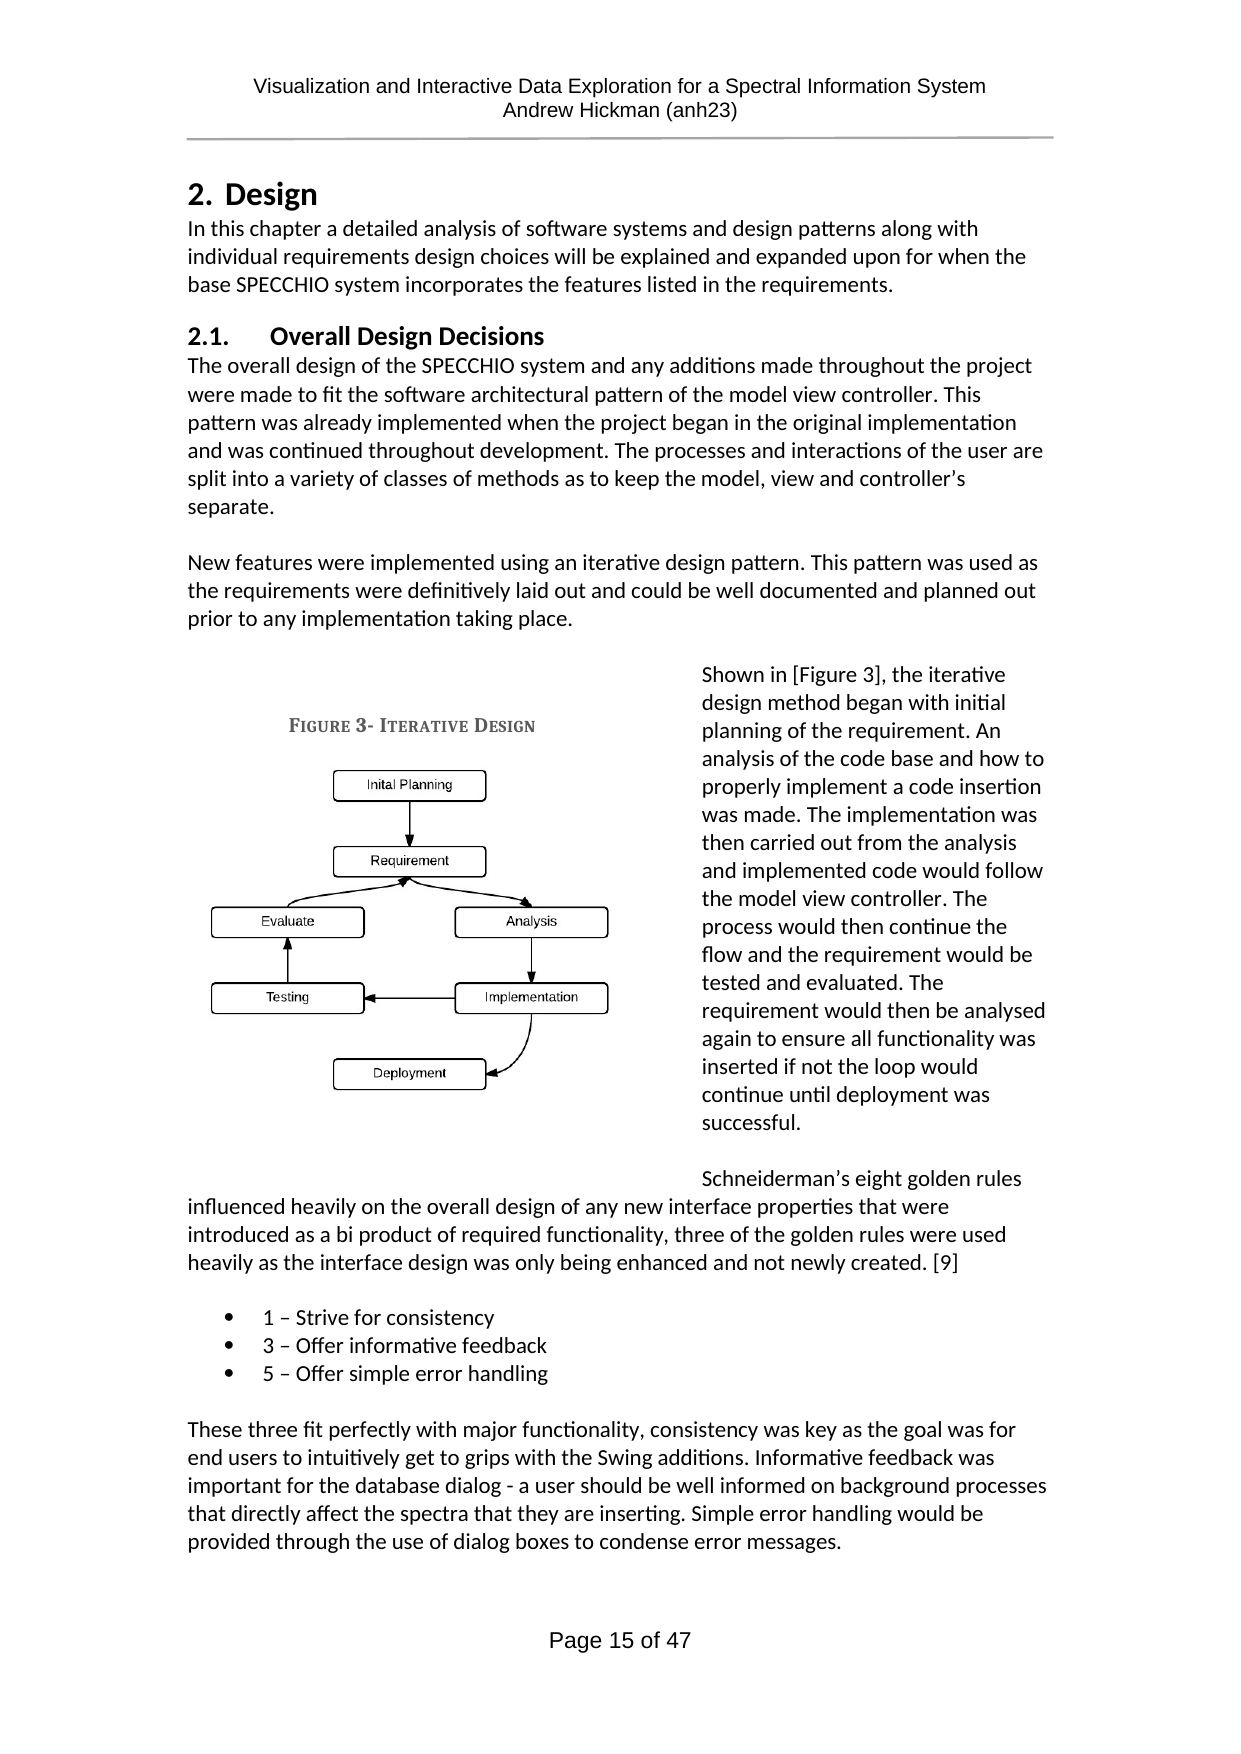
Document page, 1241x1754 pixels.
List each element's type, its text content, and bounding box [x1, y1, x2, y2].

list 3 – Offer informative feedback [225, 1331, 1053, 1359]
subtitle Overall Design Decisions [187, 319, 1053, 352]
list 1 – Strive for consistency [225, 1303, 1053, 1331]
text New features were implemented using an iterative design pattern. This pattern was used as the requirements were definitively laid out and could be well documented and planned out prior to any implementation taking place. [187, 548, 1053, 632]
text Schneiderman’s eight golden rules influenced heavily on the overall design of any new interface properties that were introduced as a bi product of required functionality, three of the golden rules were used heavily as the interface design was only being enhanced and not newly created. [9] [187, 1164, 1053, 1303]
text These three fit perfectly with major functionality, consistency was key as the goal was for end users to intuitively get to grips with the Swing additions. Informative feedback was important for the database dialog - a user should be well informed on background processes that directly affect the spectra that they are inserting. Simple error handling would be provided through the use of dialog boxes to condense error messages. [187, 1415, 1053, 1555]
text In this chapter a detailed analysis of software systems and design patterns along with individual requirements design choices will be explained and expanded upon for when the base SPECCHIO system incorporates the features listed in the requirements. [187, 214, 1053, 298]
text The overall design of the SPECCHIO system and any additions made throughout the project were made to fit the software architectural pattern of the model view controller. This pattern was already implemented when the project began in the original implementation and was continued throughout development. The processes and interactions of the user are split into a variety of classes of methods as to keep the model, view and controller’s separate. [187, 352, 1053, 520]
list 5 – Offer simple error handling [225, 1359, 1053, 1387]
subtitle Design [187, 173, 1053, 214]
picture [135, 679, 682, 1187]
